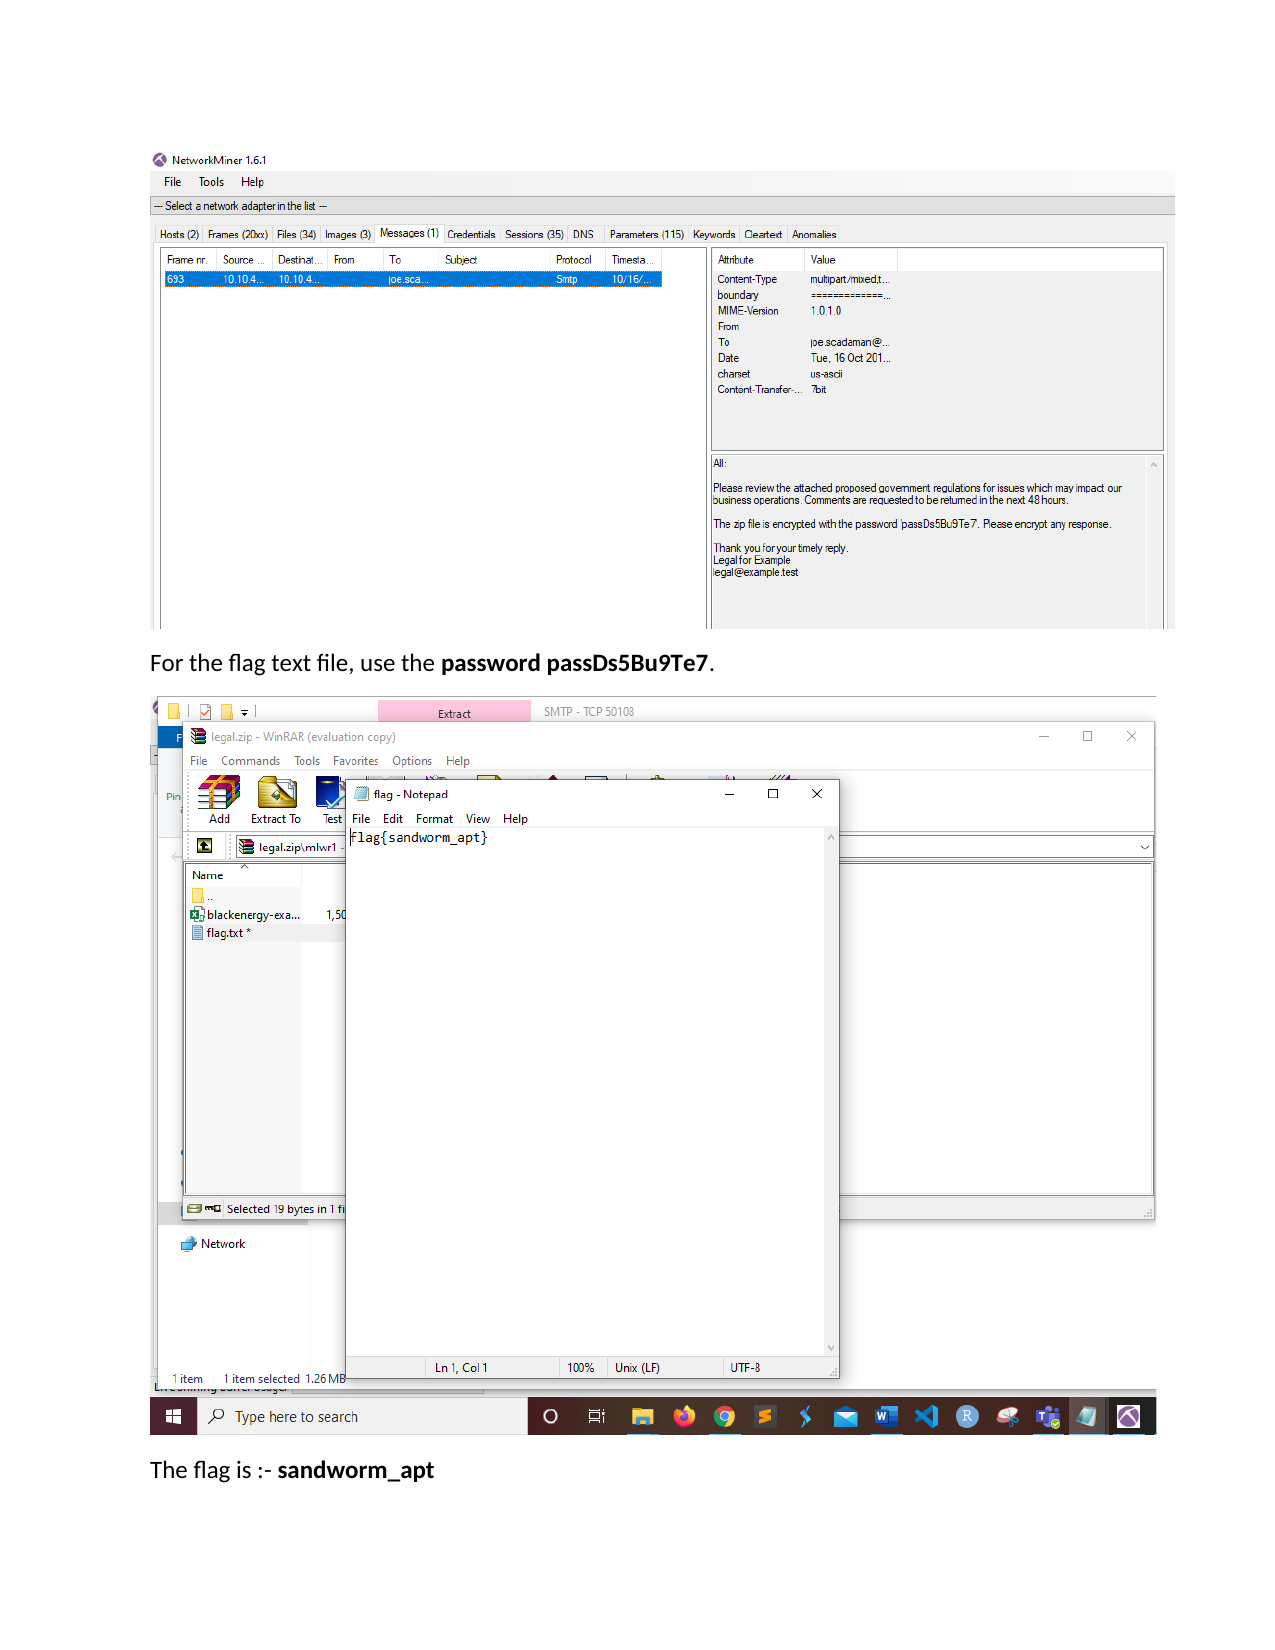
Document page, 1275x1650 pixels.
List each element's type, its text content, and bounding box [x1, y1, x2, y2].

picture [150, 150, 1175, 629]
text For the flag text file, use the password passDs5Bu9Te7. [150, 647, 1125, 677]
picture [150, 696, 1157, 1435]
text The flag is :- sandworm_apt [150, 1454, 1125, 1484]
